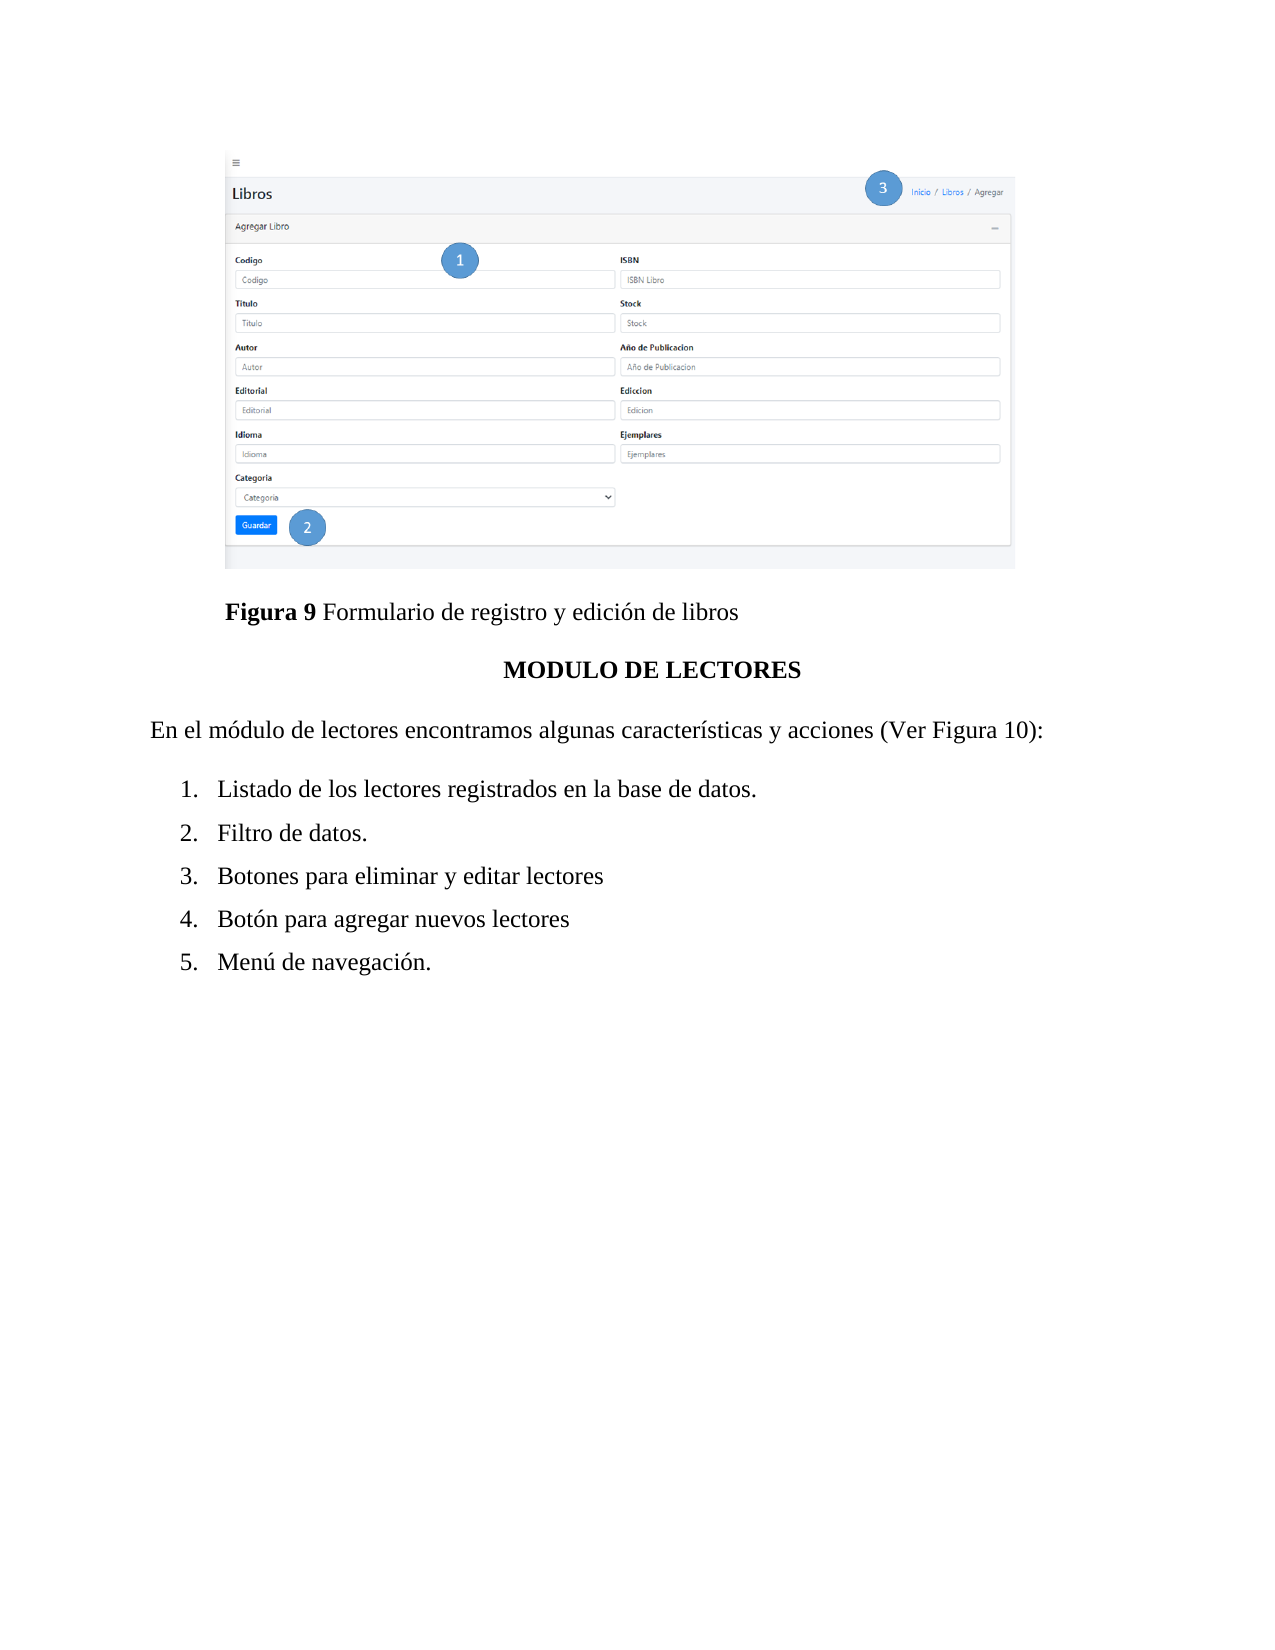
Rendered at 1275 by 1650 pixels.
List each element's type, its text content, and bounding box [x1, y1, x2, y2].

text Figura 9 Formulario de registro y edición de libros [225, 597, 1125, 626]
list Filtro de datos. [179, 818, 1125, 846]
list Botones para eliminar y editar lectores [179, 861, 1125, 889]
list Listado de los lectores registrados en la base de datos. [180, 774, 1125, 803]
picture [225, 150, 1018, 569]
list Menú de navegación. [179, 947, 1125, 976]
text MODULO DE LECTORES [150, 655, 1125, 684]
text En el módulo de lectores encontramos algunas características y acciones (Ver Figura 10): [150, 715, 1125, 743]
list Botón para agregar nuevos lectores [179, 904, 1125, 933]
